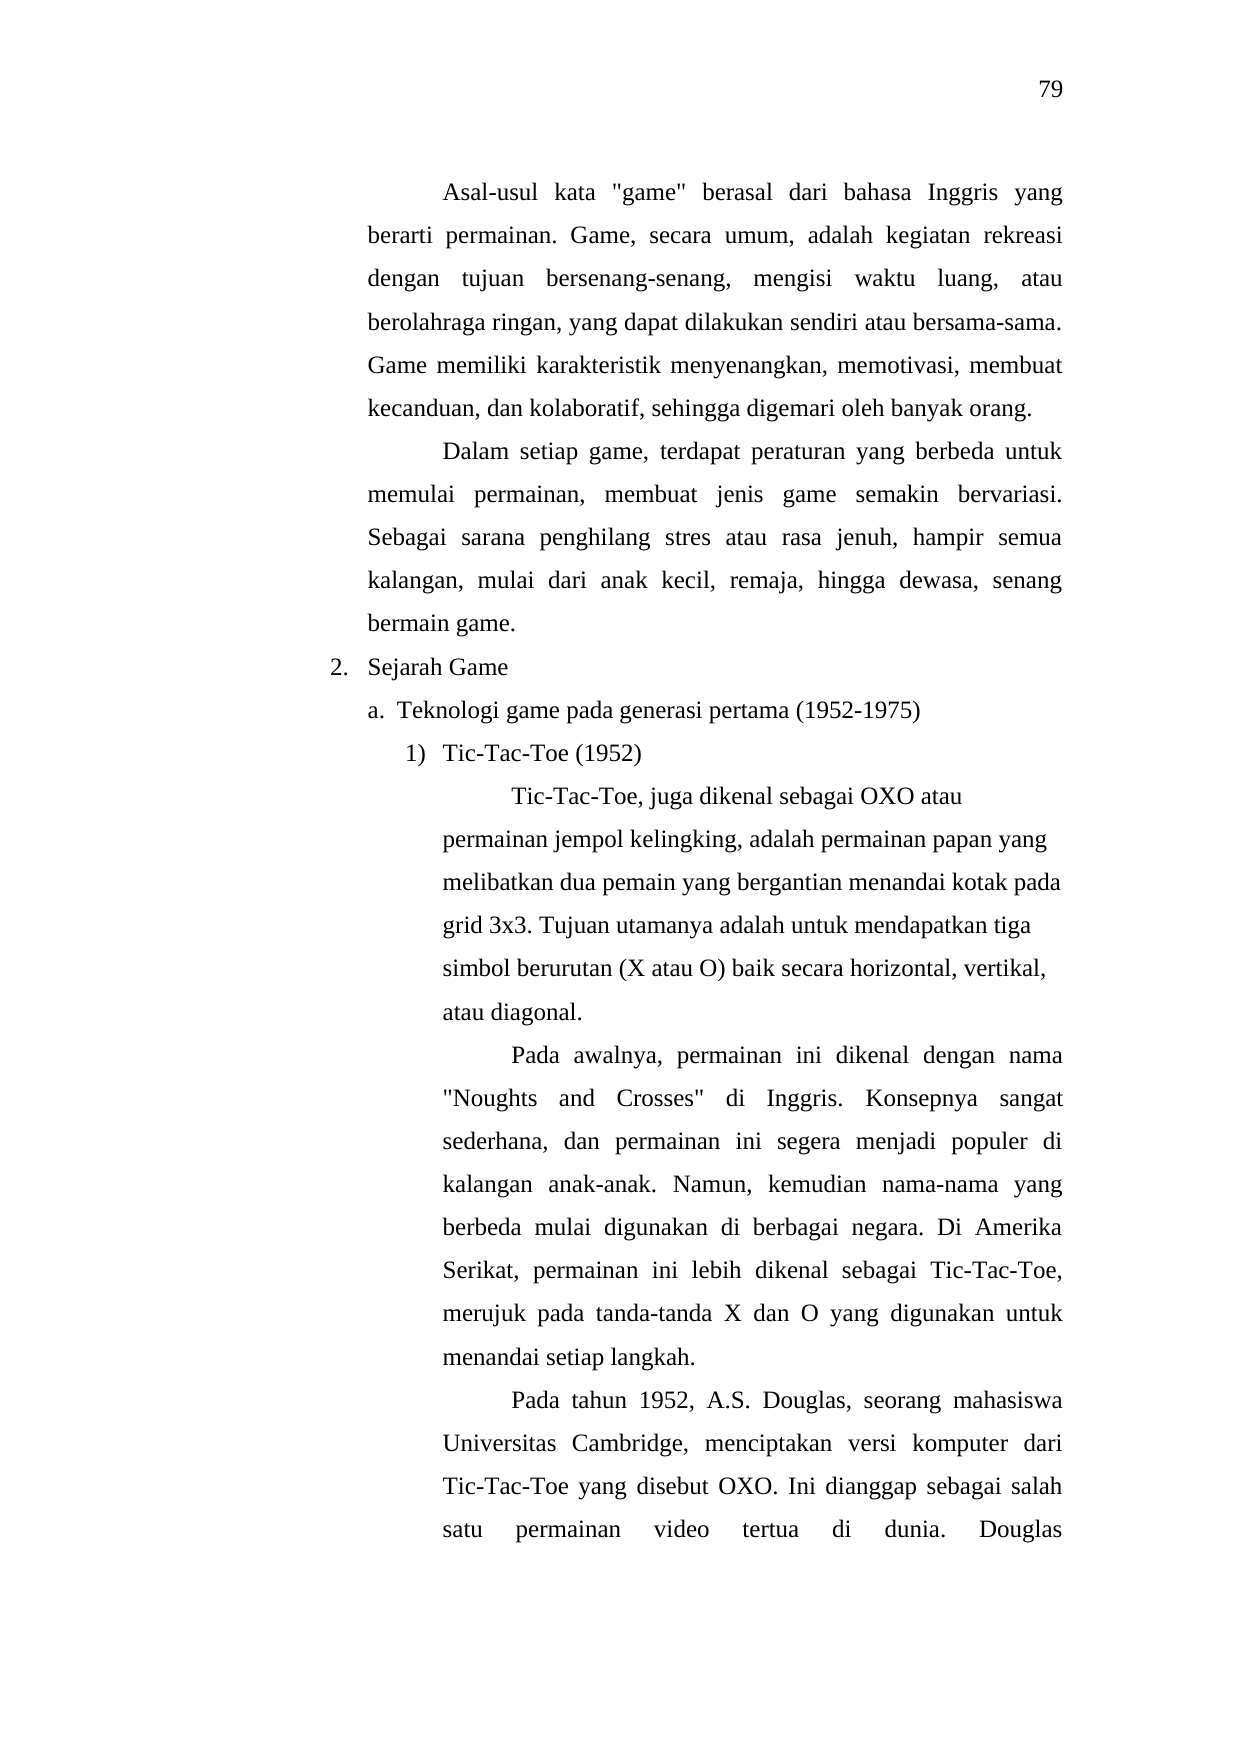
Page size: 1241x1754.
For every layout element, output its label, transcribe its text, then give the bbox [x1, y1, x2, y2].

list Sejarah Game [330, 652, 1063, 680]
text Asal-usul kata "game" berasal dari bahasa Inggris yang berarti permainan. Game, secara umum, adalah kegiatan rekreasi dengan tujuan bersenang-senang, mengisi waktu luang, atau berolahraga ringan, yang dapat dilakukan sendiri atau bersama-sama. Game memiliki karakteristik menyenangkan, memotivasi, membuat kecanduan, dan kolaboratif, sehingga digemari oleh banyak orang. [367, 177, 1063, 422]
list Tic-Tac-Toe (1952) [405, 738, 1063, 767]
text Dalam setiap game, terdapat peraturan yang berbeda untuk memulai permainan, membuat jenis game semakin bervariasi. Sebagai sarana penghilang stres atau rasa jenuh, hampir semua kalangan, mulai dari anak kecil, remaja, hingga dewasa, senang bermain game. [367, 436, 1063, 637]
text Pada awalnya, permainan ini dikenal dengan nama "Noughts and Crosses" di Inggris. Konsepnya sangat sederhana, dan permainan ini segera menjadi populer di kalangan anak-anak. Namun, kemudian nama-nama yang berbeda mulai digunakan di berbagai negara. Di Amerika Serikat, permainan ini lebih dikenal sebagai Tic-Tac-Toe, merujuk pada tanda-tanda X dan O yang digunakan untuk menandai setiap langkah. [442, 1040, 1063, 1370]
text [442, 1385, 1063, 1543]
list Teknologi game pada generasi pertama (1952-1975) [367, 695, 1063, 723]
list Tic-Tac-Toe, juga dikenal sebagai OXO atau permainan jempol kelingking, adalah permainan papan yang melibatkan dua pemain yang bergantian menandai kotak pada grid 3x3. Tujuan utamanya adalah untuk mendapatkan tiga simbol berurutan (X atau O) baik secara horizontal, vertikal, atau diagonal. [442, 781, 1063, 1025]
